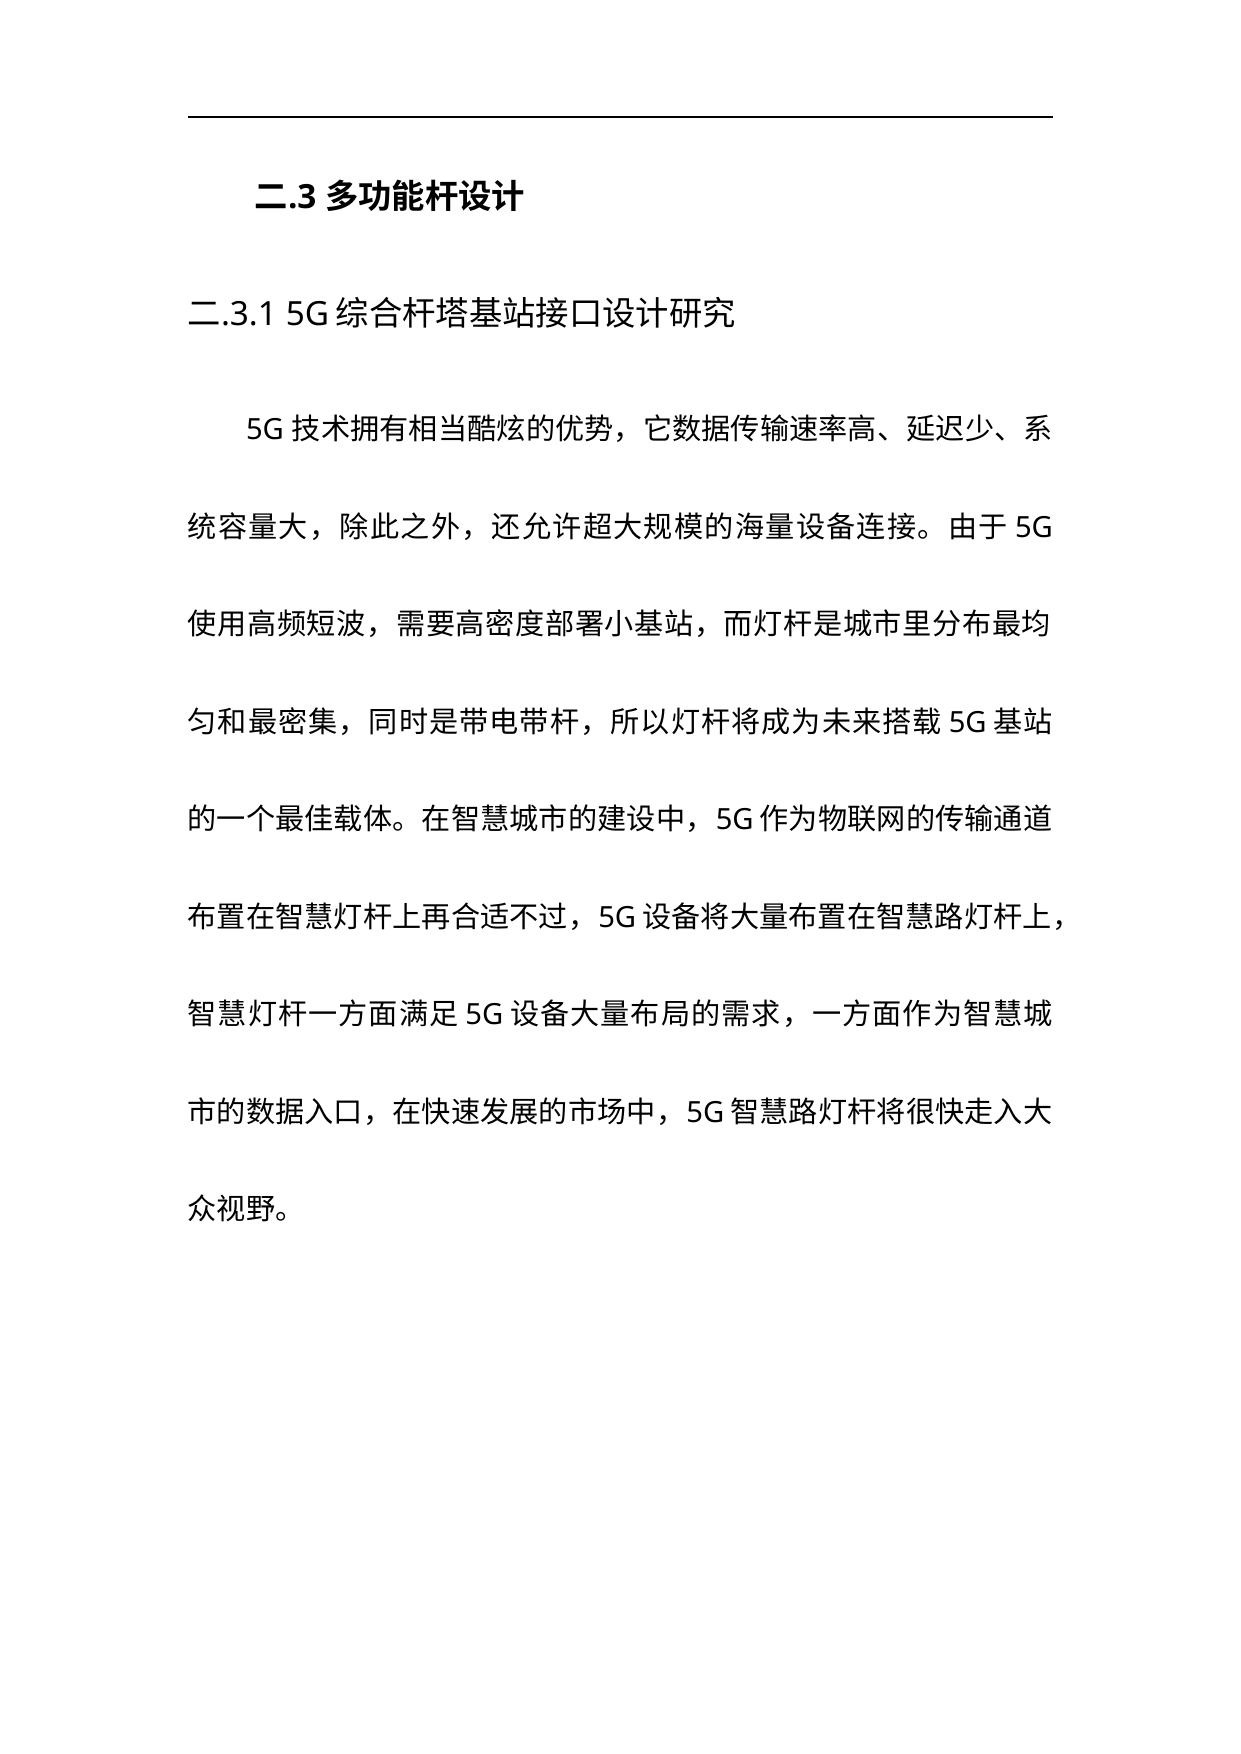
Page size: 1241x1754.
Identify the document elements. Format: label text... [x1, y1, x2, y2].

subtitle 5G综合杆塔基站接口设计研究 [187, 278, 1053, 343]
subtitle 多功能杆设计 [187, 162, 1053, 227]
text 5G 技术拥有相当酷炫的优势，它数据传输速率高、延迟少、系统容量大，除此之外，还允许超大规模的海量设备连接。由于5G使用高频短波，需要高密度部署小基站，而灯杆是城市里分布最均匀和最密集，同时是带电带杆，所以灯杆将成为未来搭载5G基站的一个最佳载体。在智慧城市的建设中，5G作为物联网的传输通道布置在智慧灯杆上再合适不过，5G设备将大量布置在智慧路灯杆上，智慧灯杆一方面满足5G设备大量布局的需求，一方面作为智慧城市的数据入口，在快速发展的市场中，5G智慧路灯杆将很快走入大众视野。 [187, 394, 1053, 1239]
